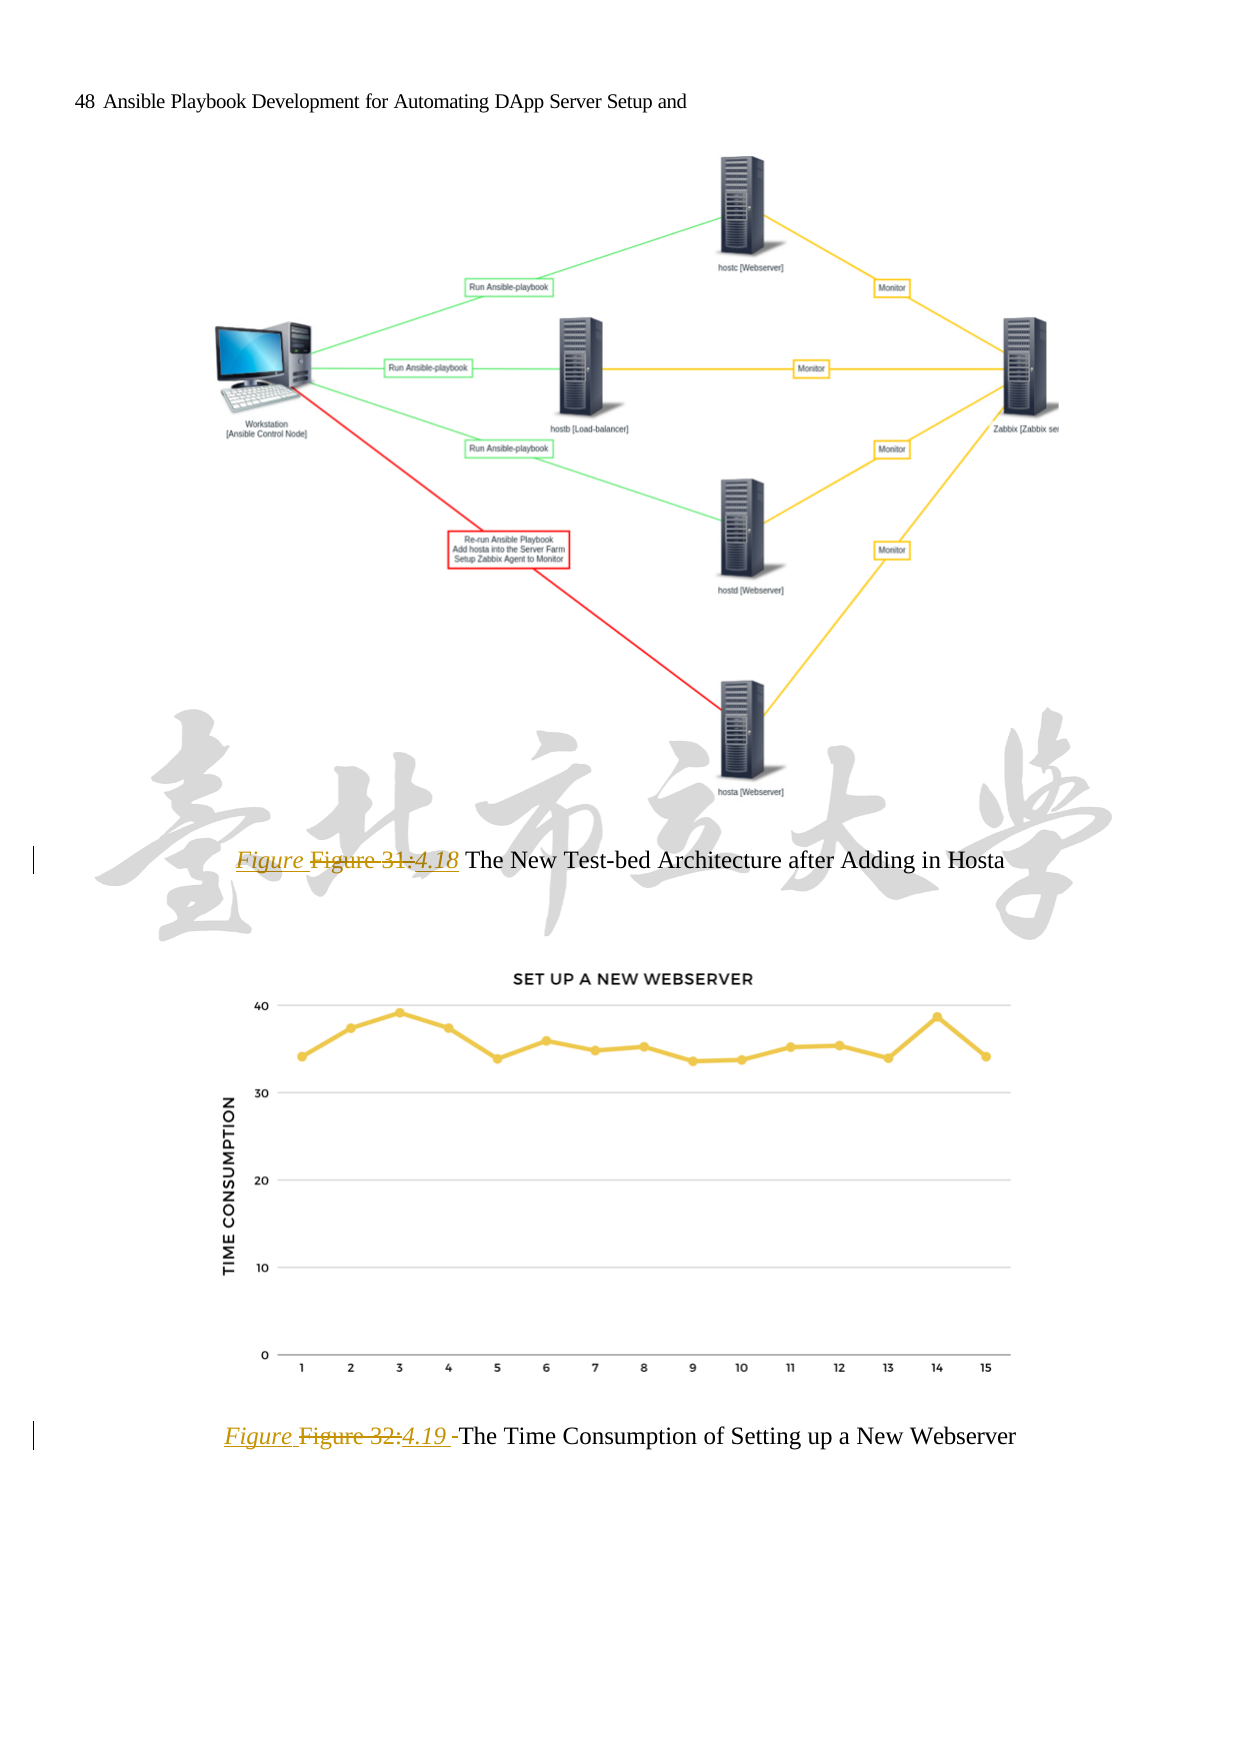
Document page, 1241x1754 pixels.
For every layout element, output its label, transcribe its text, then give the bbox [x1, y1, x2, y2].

picture [51, 149, 1173, 1426]
text The Time Consumption of Setting up a New Webserver [91, 1426, 1150, 1449]
